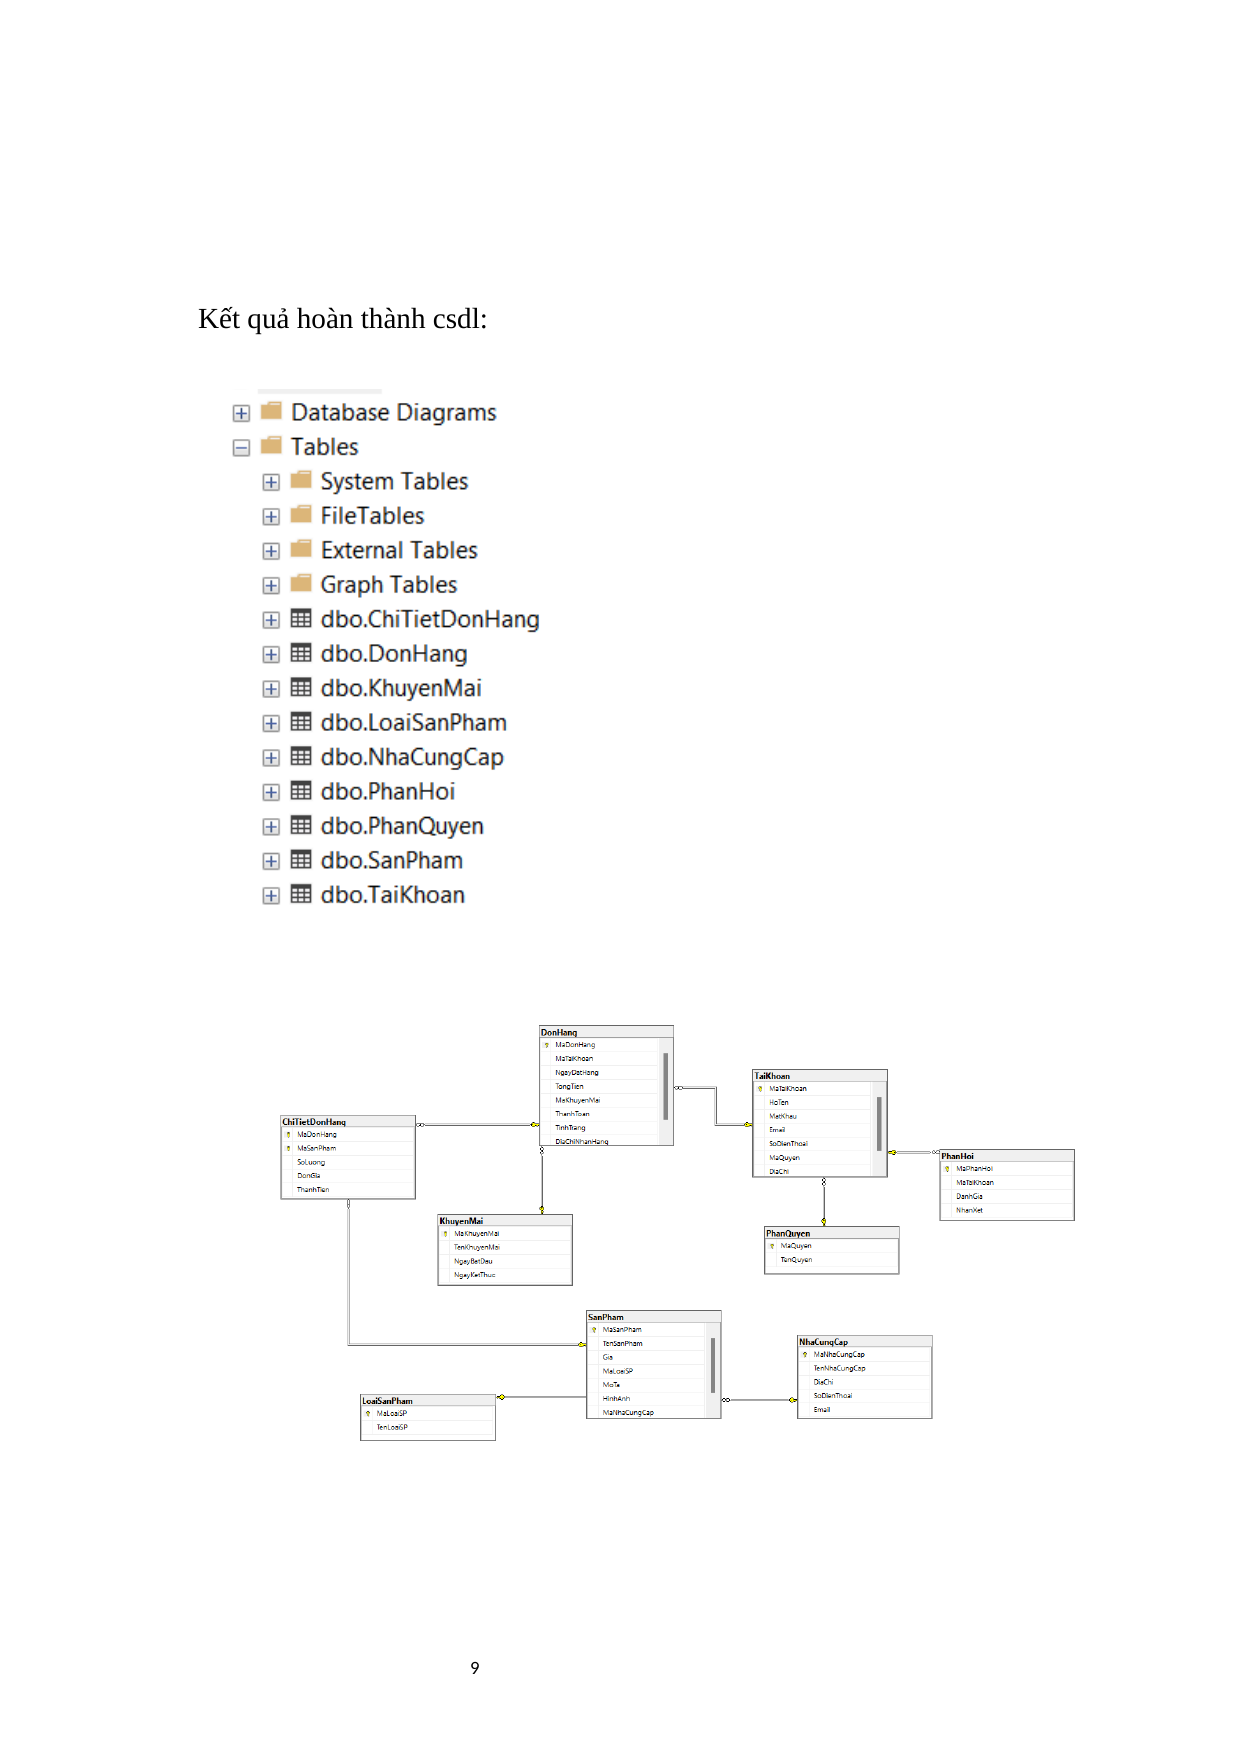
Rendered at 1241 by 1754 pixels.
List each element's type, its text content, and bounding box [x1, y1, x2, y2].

picture [197, 389, 572, 914]
text Kết quả hoàn thành csdl: [198, 301, 1041, 335]
picture [197, 963, 1124, 1537]
